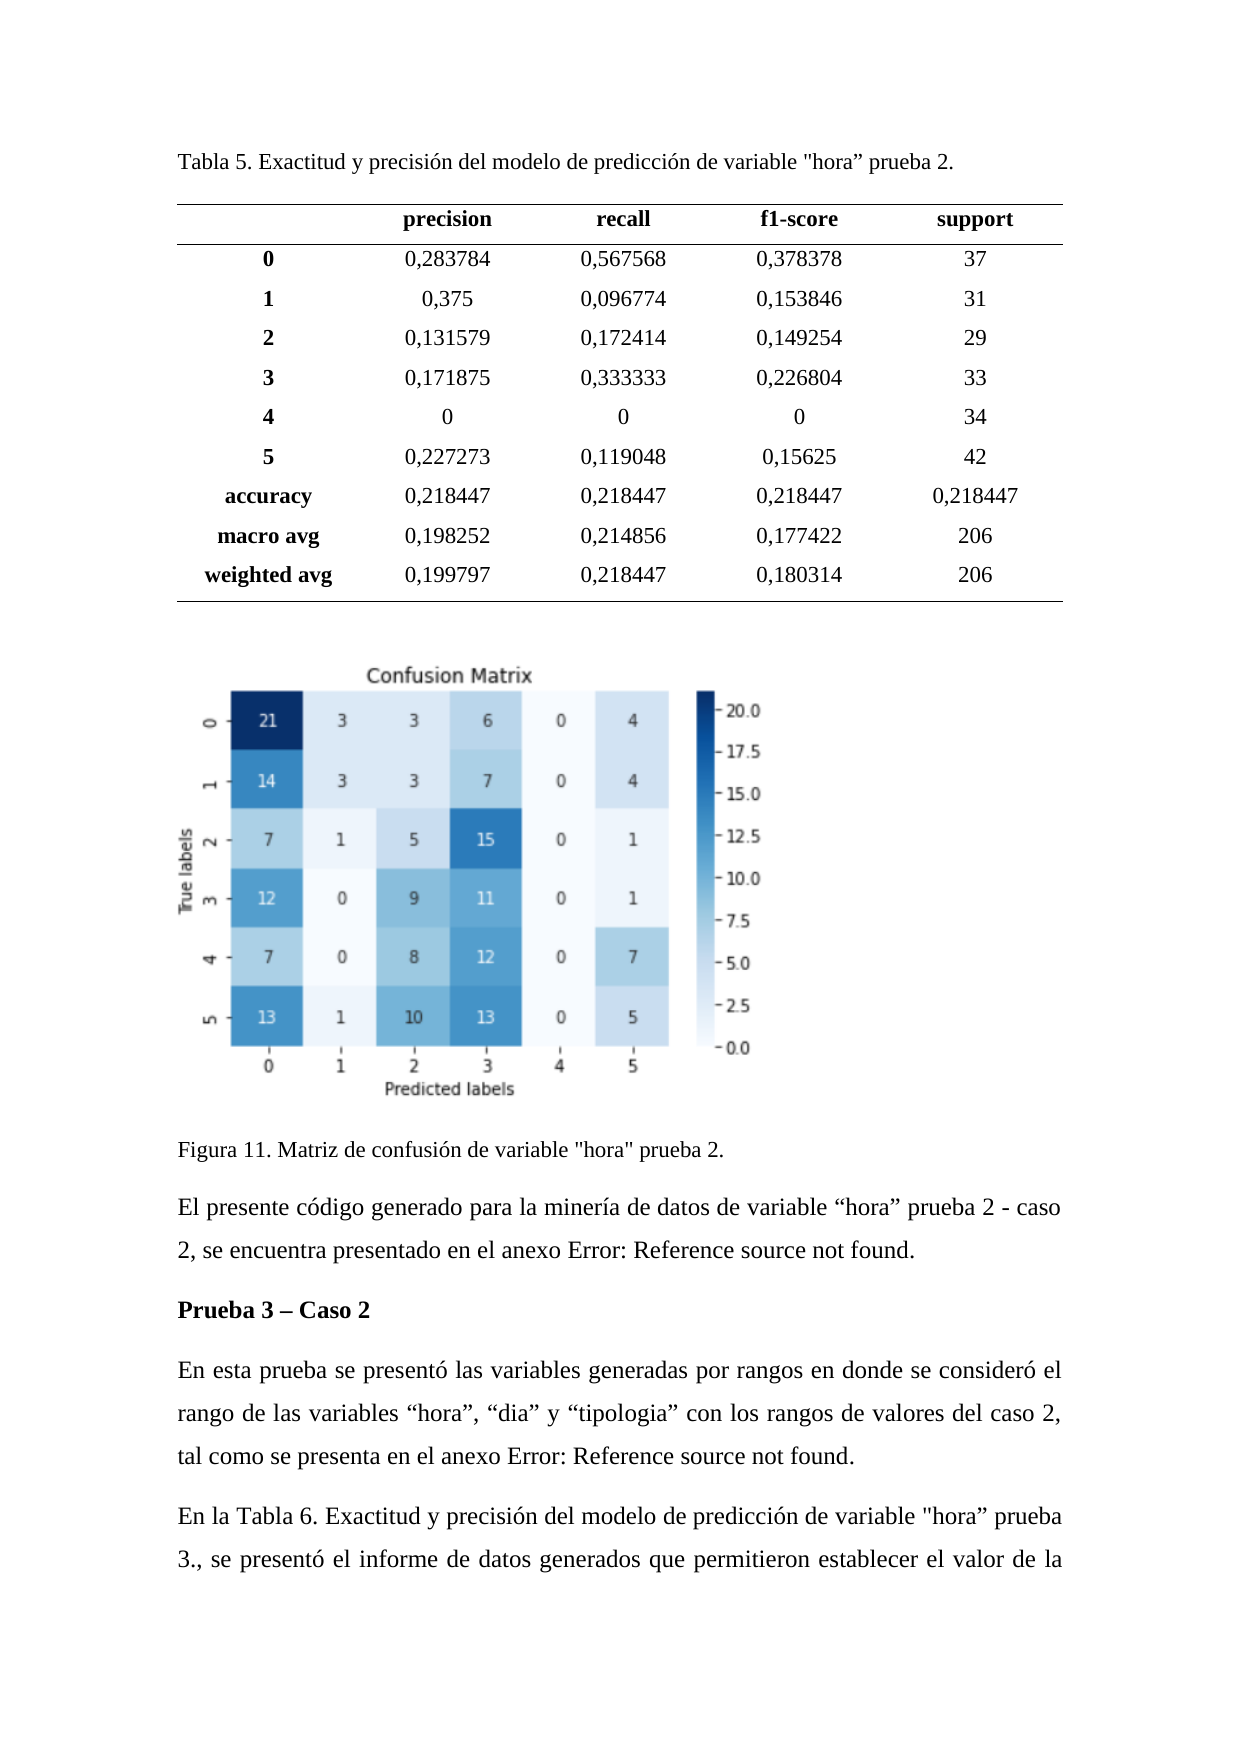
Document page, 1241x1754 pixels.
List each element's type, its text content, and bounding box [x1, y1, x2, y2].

table_header recall [535, 205, 711, 244]
table_cell 206 [887, 522, 1063, 561]
table_cell 0,567568 [535, 245, 711, 285]
table_cell 0,153846 [711, 285, 887, 324]
table_cell 0,218447 [535, 561, 711, 601]
table_cell 0,218447 [535, 482, 711, 522]
table_cell 0 [535, 403, 711, 443]
table_cell 0 [711, 403, 887, 443]
table_cell 0,333333 [535, 364, 711, 403]
table_cell 0,283784 [360, 245, 535, 285]
table_cell 29 [887, 324, 1063, 364]
table_cell 0,218447 [360, 482, 535, 522]
table_cell 206 [887, 561, 1063, 601]
table_cell 0,149254 [711, 324, 887, 364]
table_cell 0,119048 [535, 443, 711, 482]
table_cell weighted avg [177, 561, 359, 601]
table_cell 0,15625 [711, 443, 887, 482]
table_cell 0,199797 [360, 561, 535, 601]
table_cell 2 [177, 324, 359, 364]
table_cell 0,131579 [360, 324, 535, 364]
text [177, 1501, 1063, 1573]
table_cell 0,375 [360, 285, 535, 324]
table_cell 0,226804 [711, 364, 887, 403]
table_cell 3 [177, 364, 359, 403]
table_header support [887, 205, 1063, 244]
table_cell 0,177422 [711, 522, 887, 561]
table_cell 31 [887, 285, 1063, 324]
text Prueba 3 – Caso 2 [177, 1295, 1063, 1324]
table_cell 0,172414 [535, 324, 711, 364]
table_cell accuracy [177, 482, 359, 522]
table_cell 0,214856 [535, 522, 711, 561]
table_cell 0,378378 [711, 245, 887, 285]
table_cell 4 [177, 403, 359, 443]
picture [177, 657, 765, 1106]
table_cell 0,096774 [535, 285, 711, 324]
table_cell macro avg [177, 522, 359, 561]
table_cell 1 [177, 285, 359, 324]
table_cell 5 [177, 443, 359, 482]
table_cell 0 [360, 403, 535, 443]
table_header [177, 205, 359, 244]
table_cell 0 [177, 245, 359, 285]
table_cell 0,218447 [711, 482, 887, 522]
table_cell 0,171875 [360, 364, 535, 403]
table_cell 0,218447 [887, 482, 1063, 522]
table_cell 0,227273 [360, 443, 535, 482]
table_cell 0,180314 [711, 561, 887, 601]
table_cell 37 [887, 245, 1063, 285]
table_cell 33 [887, 364, 1063, 403]
table_cell 34 [887, 403, 1063, 443]
table_cell 0,198252 [360, 522, 535, 561]
table_header precision [360, 205, 535, 244]
table_cell 42 [887, 443, 1063, 482]
table_header f1-score [711, 205, 887, 244]
